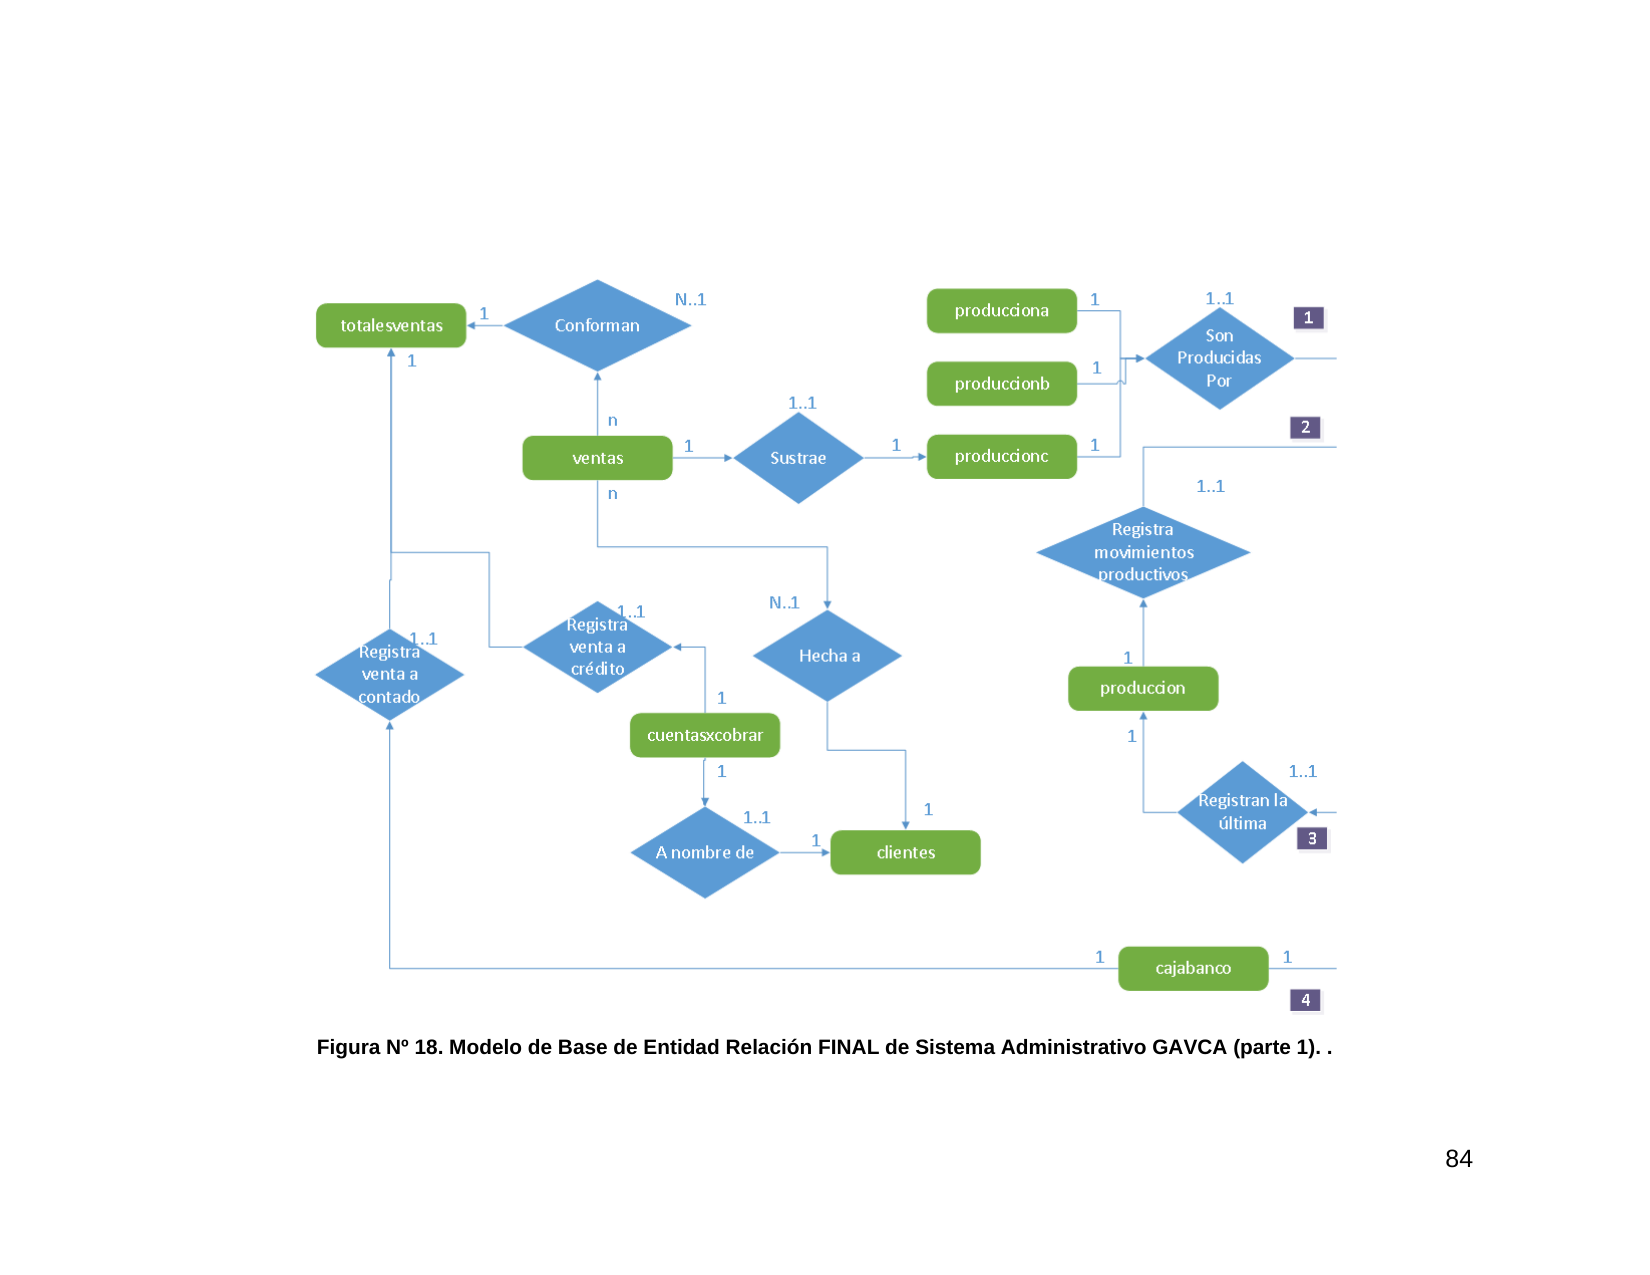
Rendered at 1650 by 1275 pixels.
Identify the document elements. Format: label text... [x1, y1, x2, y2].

picture [313, 236, 1337, 1021]
text Figura Nº 18. Modelo de Base de Entidad Relación FINAL de Sistema Administrativo GAVCA (parte 1). . [177, 1034, 1473, 1058]
